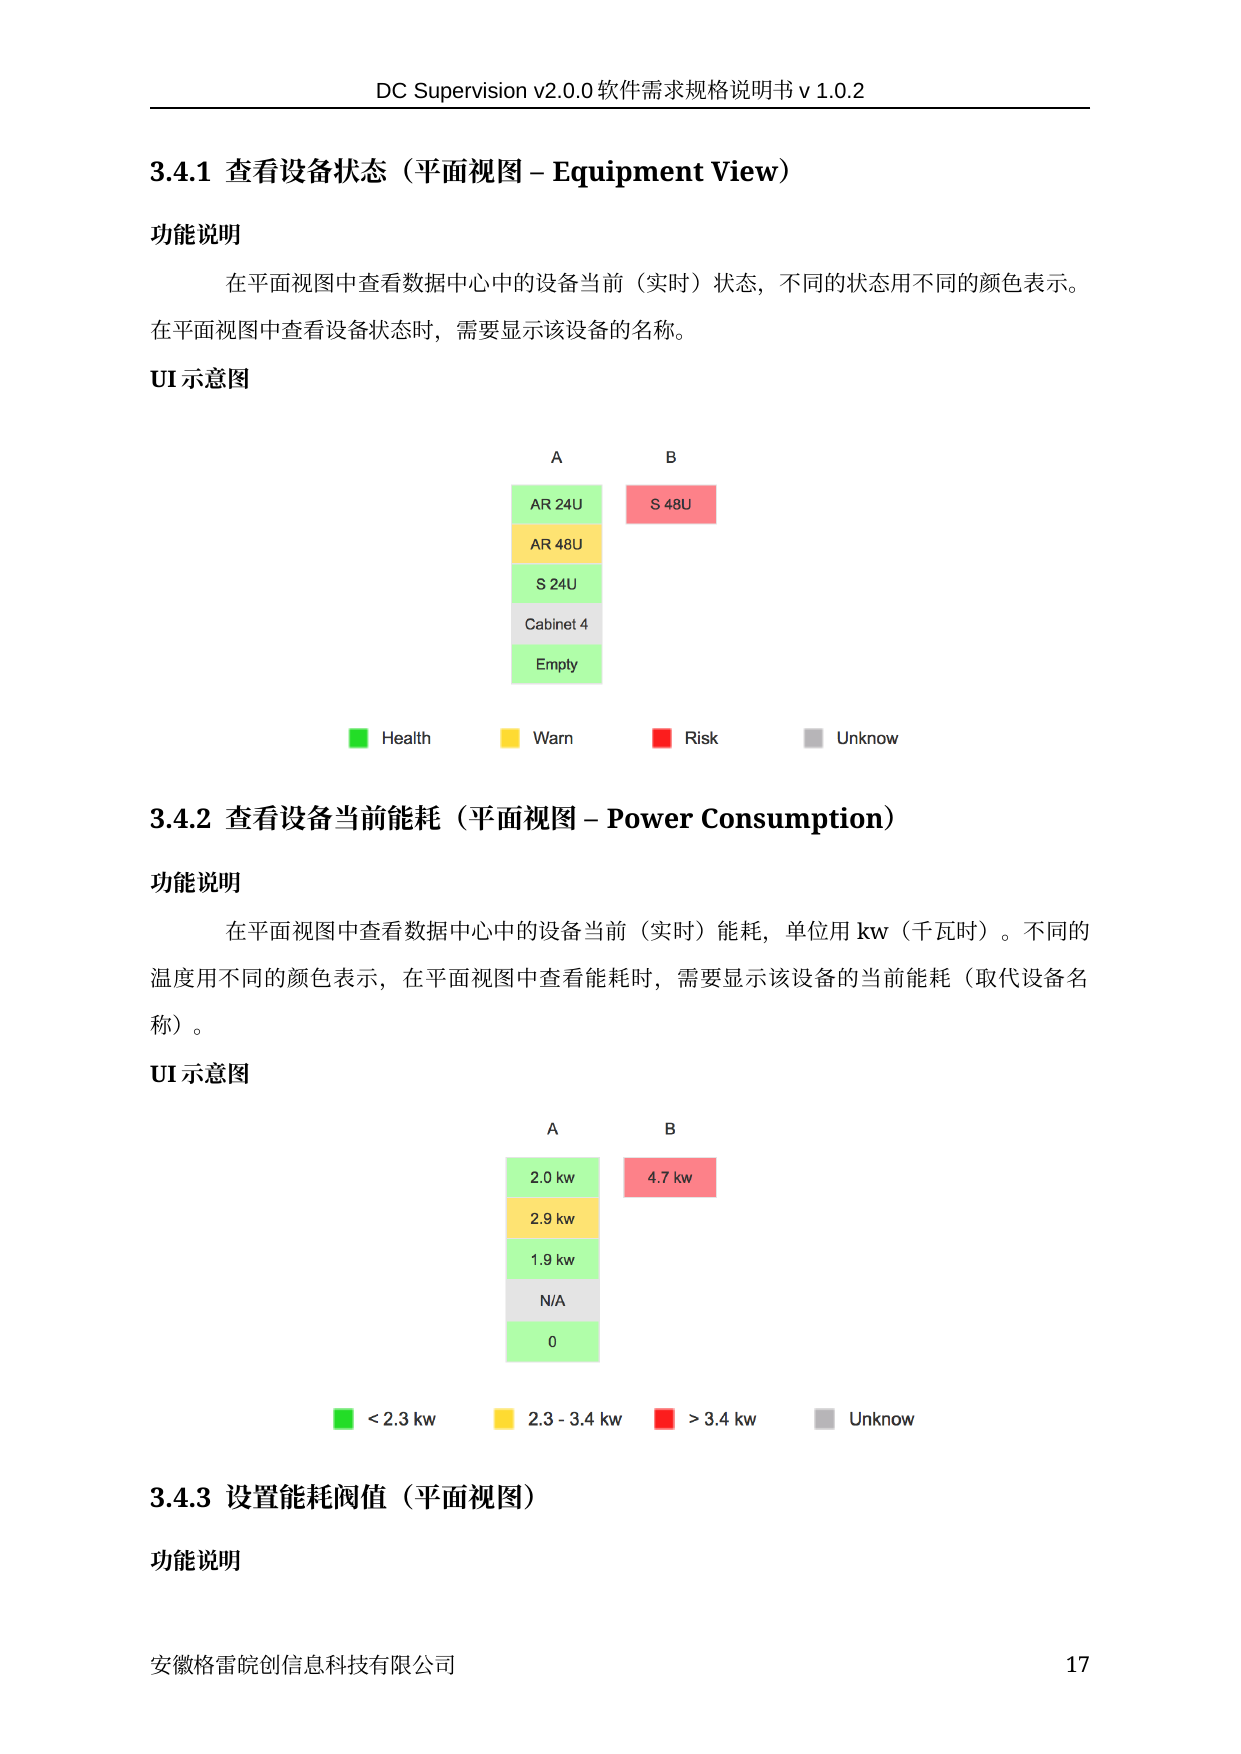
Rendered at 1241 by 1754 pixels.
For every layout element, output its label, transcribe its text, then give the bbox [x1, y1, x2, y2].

subtitle 查看设备状态（平面视图 – Equipment View） [150, 150, 1090, 189]
text 在平面视图中查看数据中心中的设备当前（实时）状态，不同的状态用不同的颜色表示。在平面视图中查看设备状态时，需要显示该设备的名称。 [150, 266, 1090, 345]
picture [496, 1105, 744, 1374]
text UI示意图 [150, 361, 1090, 394]
text 功能说明 [150, 217, 1090, 250]
text UI示意图 [150, 1056, 1090, 1089]
picture [309, 1388, 931, 1445]
subtitle 查看设备当前能耗（平面视图 – Power Consumption） [150, 798, 1090, 837]
subtitle 设置能耗阀值（平面视图） [150, 1476, 1090, 1515]
picture [505, 410, 735, 692]
text 功能说明 [150, 1543, 1090, 1576]
text 在平面视图中查看数据中心中的设备当前（实时）能耗，单位用kw（千瓦时）。不同的温度用不同的颜色表示，在平面视图中查看能耗时，需要显示该设备的当前能耗（取代设备名称）。 [150, 914, 1090, 1040]
picture [318, 706, 922, 767]
text 功能说明 [150, 864, 1090, 897]
